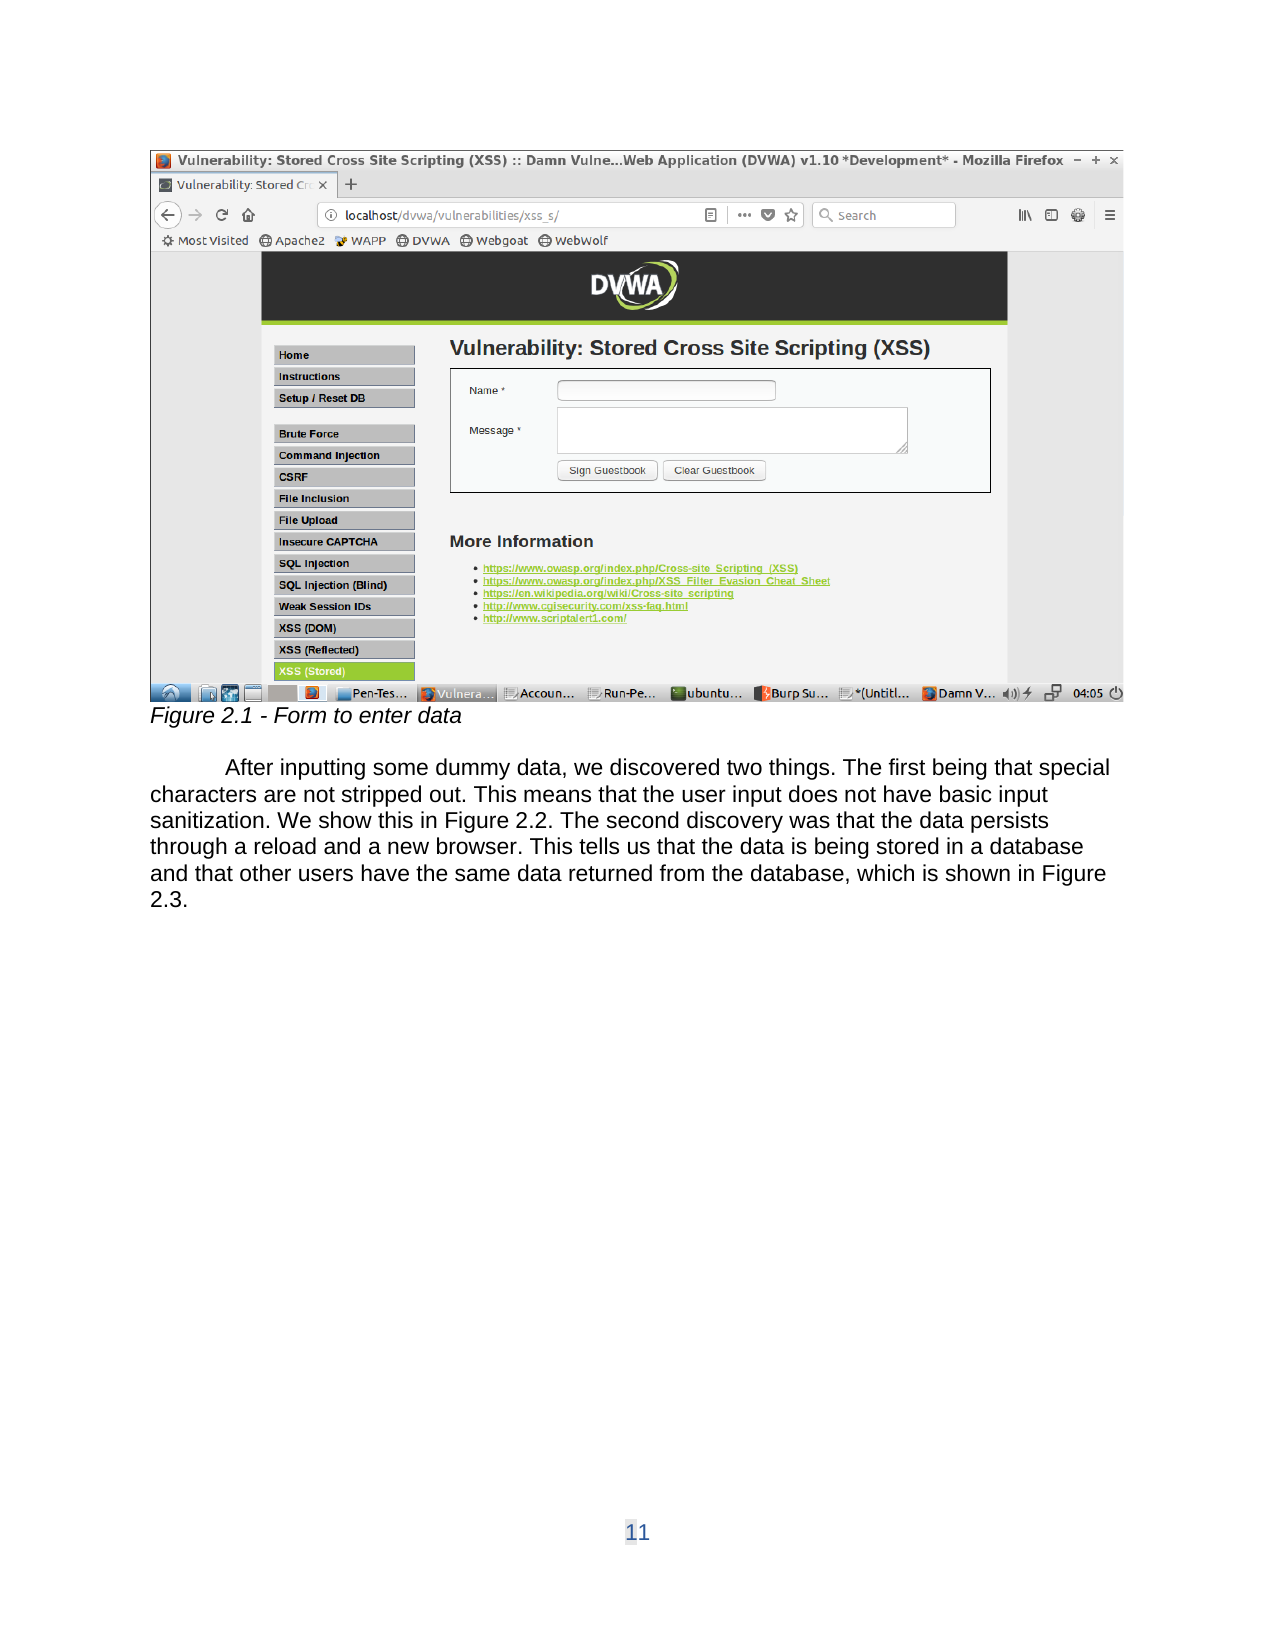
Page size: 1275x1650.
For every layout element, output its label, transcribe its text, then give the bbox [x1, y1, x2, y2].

picture [150, 150, 1124, 702]
text After inputting some dummy data, we discovered two things. The first being that special characters are not stripped out. This means that the user input does not have basic input sanitization. We show this in Figure 2.2. The second discovery was that the data persists through a reload and a new browser. This tells us that the data is being stored in a database and that other users have the same data returned from the database, which is shown in Figure 2.3. [150, 754, 1125, 912]
